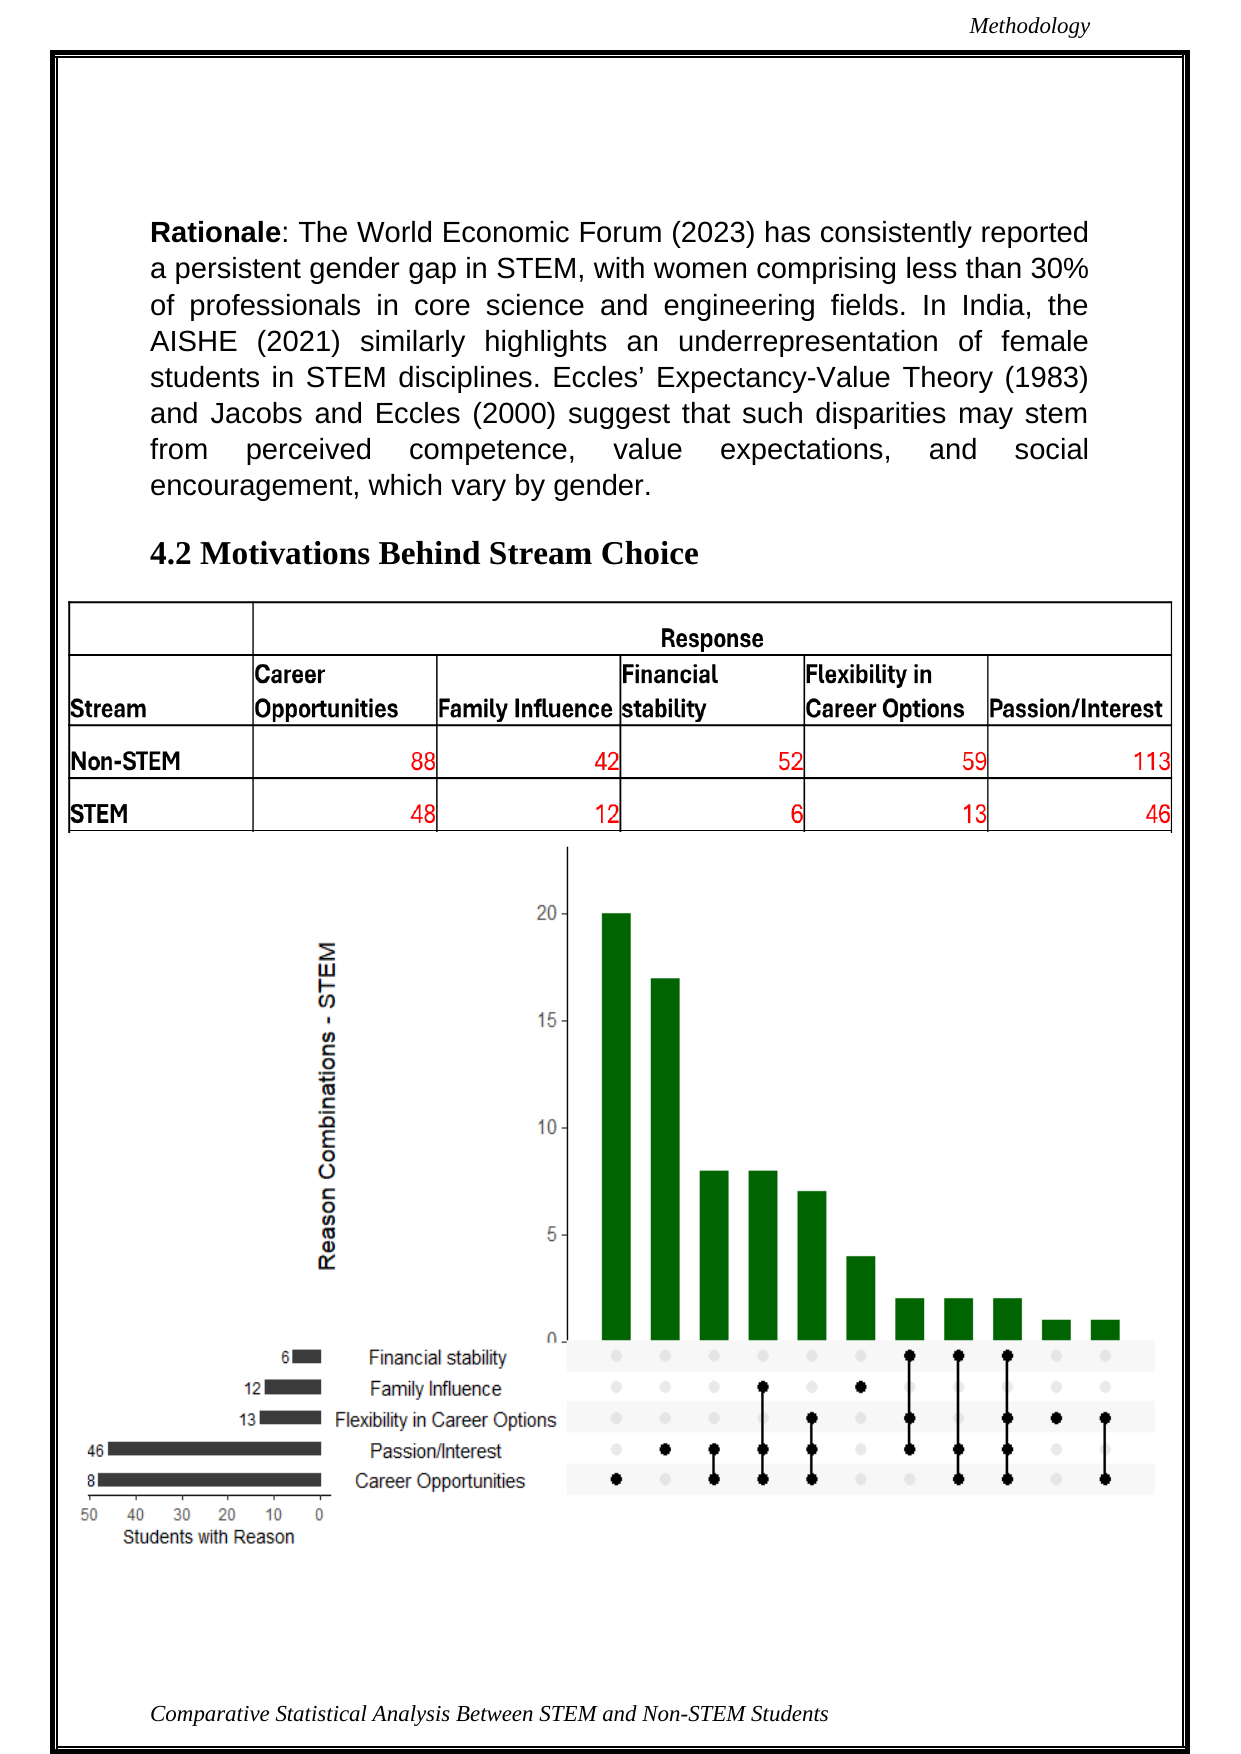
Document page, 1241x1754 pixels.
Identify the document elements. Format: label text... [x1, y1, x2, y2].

text Rationale: The World Economic Forum (2023) has consistently reported a persistent gender gap in STEM, with women comprising less than 30% of professionals in core science and engineering fields. In India, the AISHE (2021) similarly highlights an underrepresentation of female students in STEM disciplines. Eccles’ Expectancy-Value Theory (1983) and Jacobs and Eccles (2000) suggest that such disparities may stem from perceived competence, value expectations, and social encouragement, which vary by gender. [150, 215, 1090, 502]
subtitle 4.2 Motivations Behind Stream Choice [150, 534, 1090, 572]
picture [68, 601, 1173, 1564]
